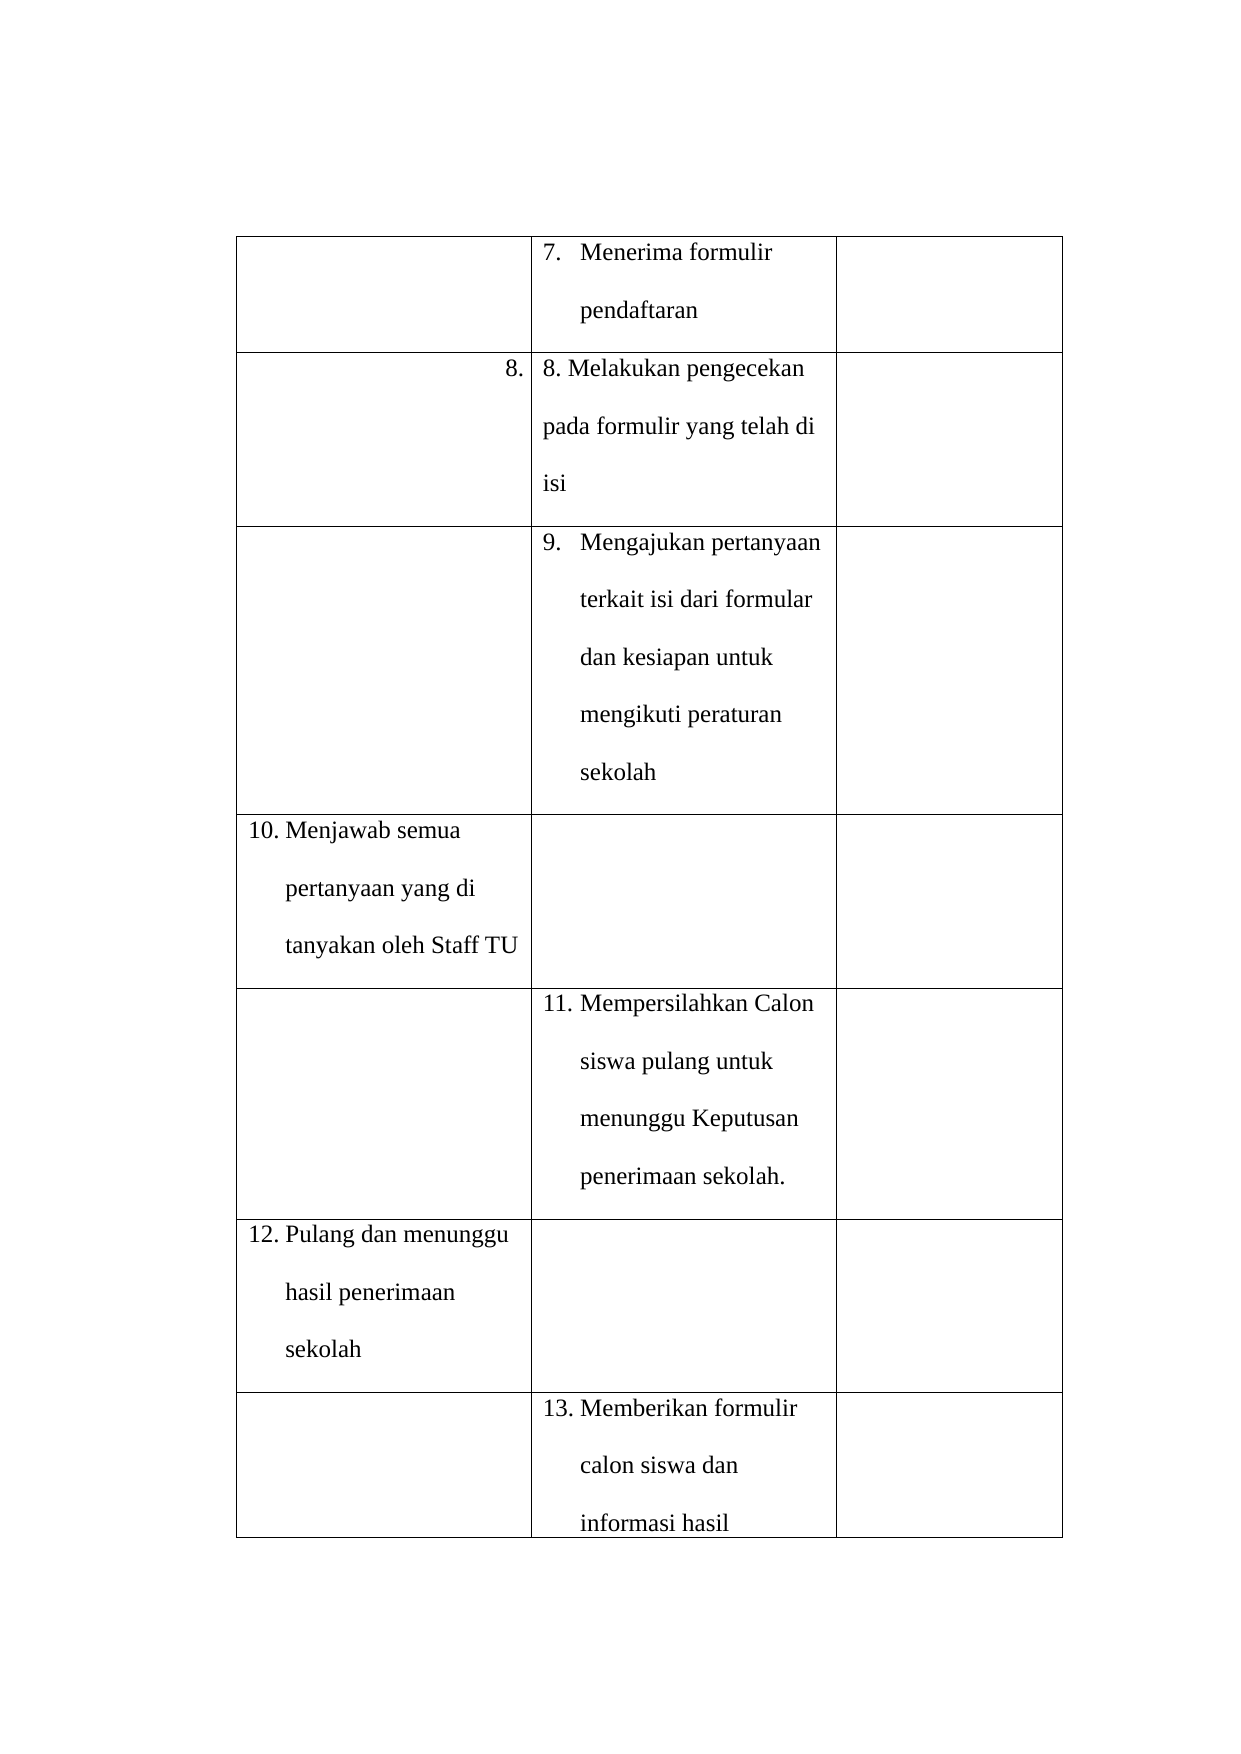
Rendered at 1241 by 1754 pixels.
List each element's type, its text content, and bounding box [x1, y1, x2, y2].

table_cell Mempersilahkan Calon siswa pulang untuk menunggu Keputusan penerimaan sekolah. [532, 989, 836, 1218]
table_cell [532, 1220, 836, 1392]
table_cell [237, 1393, 531, 1537]
table_cell [837, 237, 1062, 352]
table_cell [837, 353, 1062, 526]
table_cell [837, 815, 1062, 987]
table_cell [837, 989, 1062, 1218]
table_cell [837, 1393, 1062, 1537]
table_cell [532, 815, 836, 987]
table_cell [237, 353, 531, 526]
table_cell 8. Melakukan pengecekan pada formulir yang telah di isi [532, 353, 836, 526]
table_cell [837, 1220, 1062, 1392]
table_cell Menjawab semua pertanyaan yang di tanyakan oleh Staff TU [237, 815, 531, 987]
table_cell [237, 237, 531, 352]
table_cell Menerima formulir pendaftaran [532, 237, 836, 352]
table_cell Pulang dan menunggu hasil penerimaan sekolah [237, 1220, 531, 1392]
table_cell [237, 989, 531, 1218]
table_cell Mengajukan pertanyaan terkait isi dari formular dan kesiapan untuk mengikuti peraturan sekolah [532, 527, 836, 814]
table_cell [532, 1393, 836, 1537]
table_cell [837, 527, 1062, 814]
table_cell [237, 527, 531, 814]
